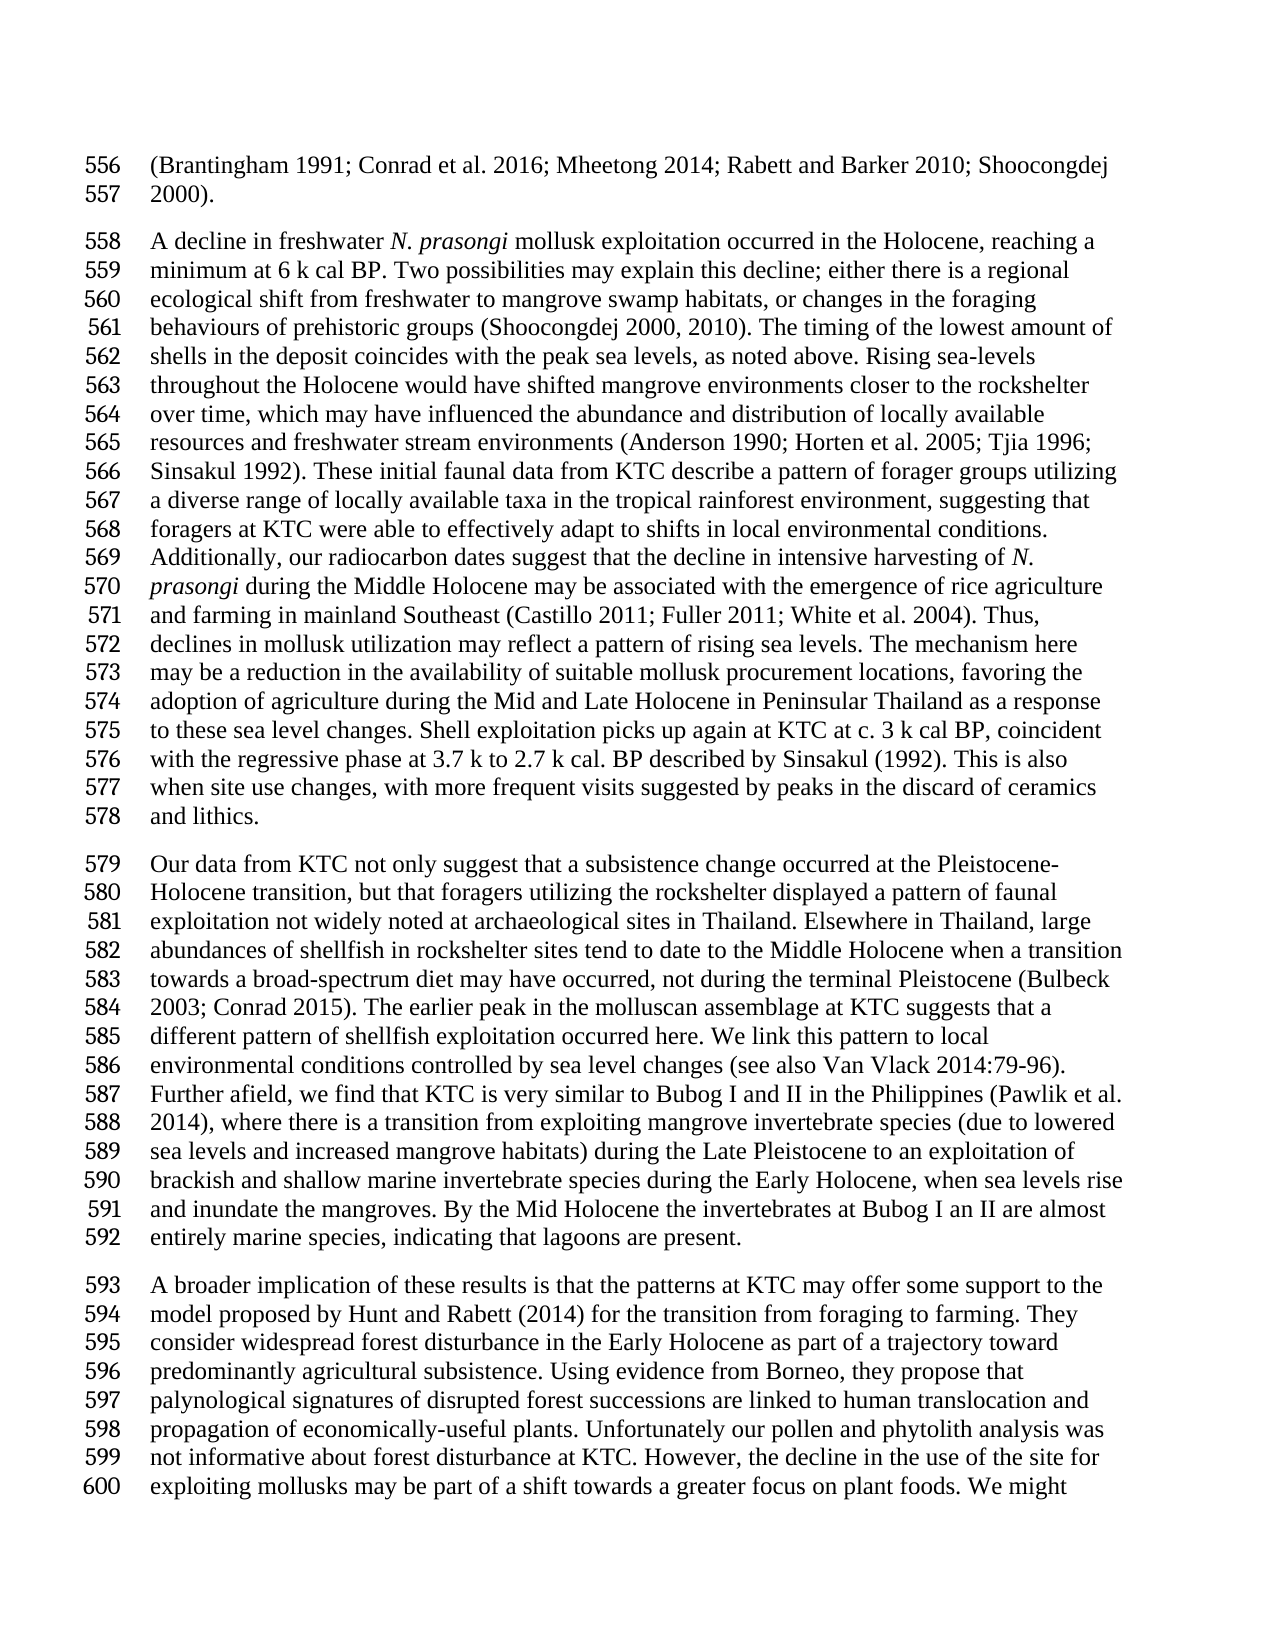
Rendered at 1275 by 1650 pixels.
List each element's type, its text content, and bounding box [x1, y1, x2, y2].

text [150, 150, 1125, 207]
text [150, 1270, 1125, 1500]
text Our data from KTC not only suggest that a subsistence change occurred at the Pleistocene-Holocene transition, but that foragers utilizing the rockshelter displayed a pattern of faunal exploitation not widely noted at archaeological sites in Thailand. Elsewhere in Thailand, large abundances of shellfish in rockshelter sites tend to date to the Middle Holocene when a transition towards a broad-spectrum diet may have occurred, not during the terminal Pleistocene (Bulbeck 2003; Conrad 2015). The earlier peak in the molluscan assemblage at KTC suggests that a different pattern of shellfish exploitation occurred here. We link this pattern to local environmental conditions controlled by sea level changes (see also Van Vlack 2014:79-96). Further afield, we find that KTC is very similar to Bubog I and II in the Philippines (Pawlik et al. 2014), where there is a transition from exploiting mangrove invertebrate species (due to lowered sea levels and increased mangrove habitats) during the Late Pleistocene to an exploitation of brackish and shallow marine invertebrate species during the Early Holocene, when sea levels rise and inundate the mangroves. By the Mid Holocene the invertebrates at Bubog I an II are almost entirely marine species, indicating that lagoons are present. [150, 849, 1125, 1251]
text A decline in freshwater N. prasongi mollusk exploitation occurred in the Holocene, reaching a minimum at 6 k cal BP. Two possibilities may explain this decline; either there is a regional ecological shift from freshwater to mangrove swamp habitats, or changes in the foraging behaviours of prehistoric groups (Shoocongdej 2000, 2010). The timing of the lowest amount of shells in the deposit coincides with the peak sea levels, as noted above. Rising sea-levels throughout the Holocene would have shifted mangrove environments closer to the rockshelter over time, which may have influenced the abundance and distribution of locally available resources and freshwater stream environments (Anderson 1990; Horten et al. 2005; Tjia 1996; Sinsakul 1992). These initial faunal data from KTC describe a pattern of forager groups utilizing a diverse range of locally available taxa in the tropical rainforest environment, suggesting that foragers at KTC were able to effectively adapt to shifts in local environmental conditions. Additionally, our radiocarbon dates suggest that the decline in intensive harvesting of N. prasongi during the Middle Holocene may be associated with the emergence of rice agriculture and farming in mainland Southeast (Castillo 2011; Fuller 2011; White et al. 2004). Thus, declines in mollusk utilization may reflect a pattern of rising sea levels. The mechanism here may be a reduction in the availability of suitable mollusk procurement locations, favoring the adoption of agriculture during the Mid and Late Holocene in Peninsular Thailand as a response to these sea level changes. Shell exploitation picks up again at KTC at c. 3 k cal BP, coincident with the regressive phase at 3.7 k to 2.7 k cal. BP described by Sinsakul (1992). This is also when site use changes, with more frequent visits suggested by peaks in the discard of ceramics and lithics. [150, 226, 1125, 830]
